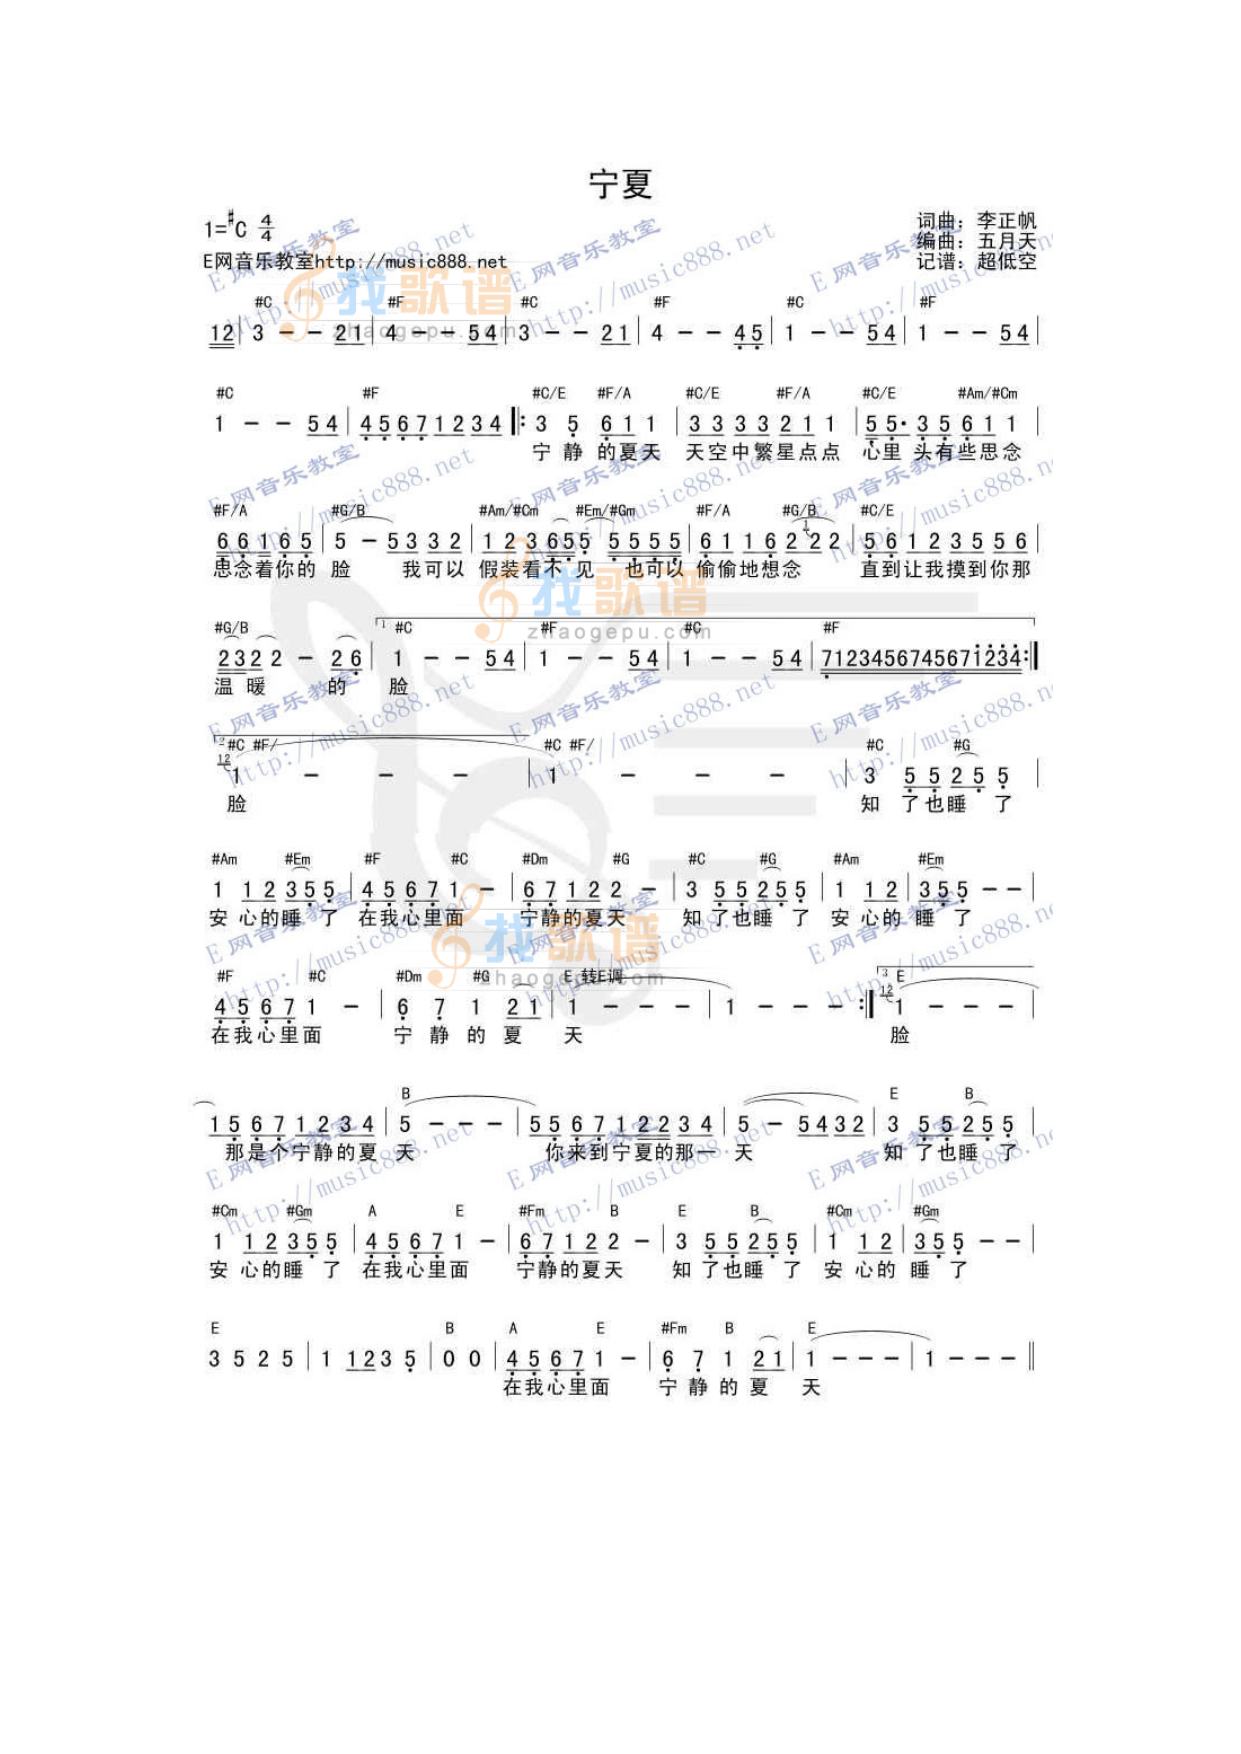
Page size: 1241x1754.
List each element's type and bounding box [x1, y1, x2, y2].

picture [187, 162, 1053, 1440]
